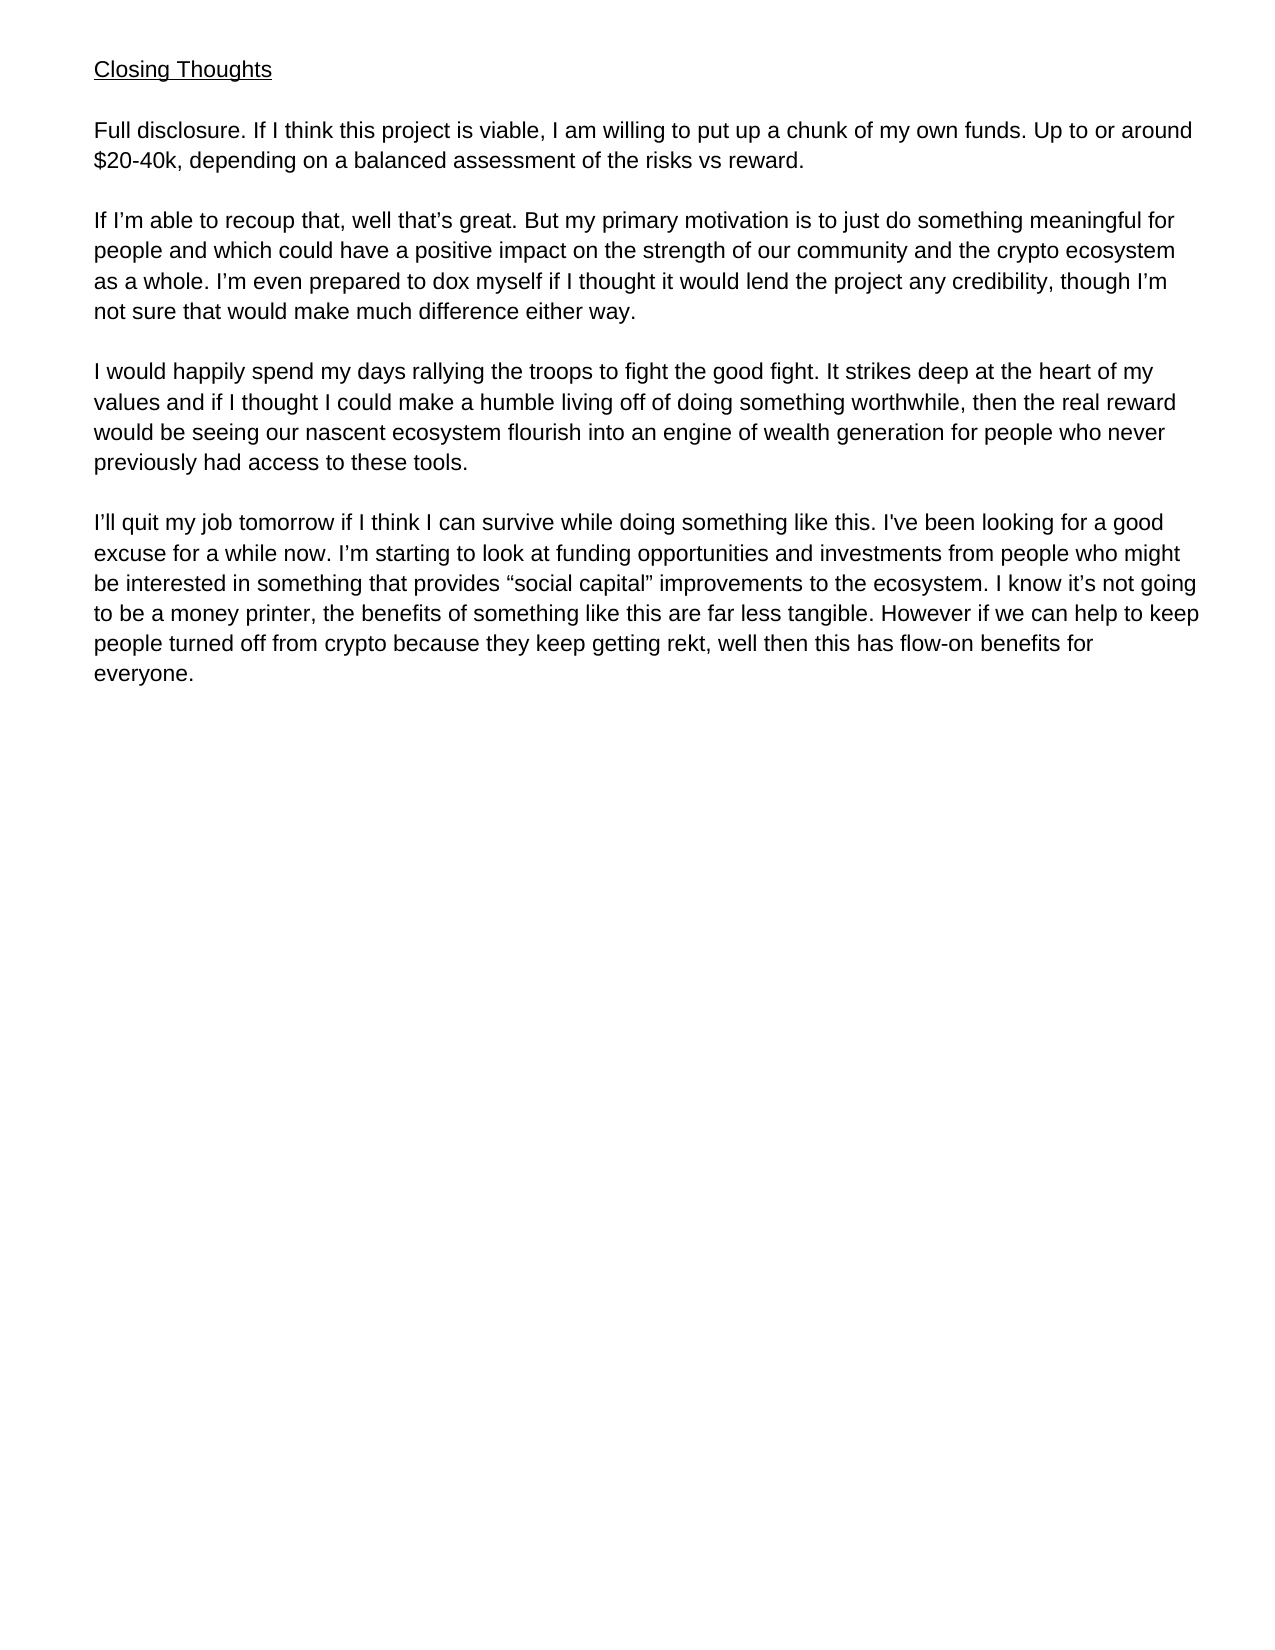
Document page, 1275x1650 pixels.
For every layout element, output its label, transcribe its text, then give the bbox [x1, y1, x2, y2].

text Closing Thoughts [94, 56, 1200, 83]
text Full disclosure. If I think this project is viable, I am willing to put up a chunk of my own funds. Up to or around $20-40k, depending on a balanced assessment of the risks vs reward. [94, 117, 1200, 173]
text I’ll quit my job tomorrow if I think I can survive while doing something like this. I've been looking for a good excuse for a while now. I’m starting to look at funding opportunities and investments from people who might be interested in something that provides “social capital” improvements to the ecosystem. I know it’s not going to be a money printer, the benefits of something like this are far less tangible. However if we can help to keep people turned off from crypto because they keep getting rekt, well then this has flow-on benefits for everyone. [94, 509, 1200, 687]
text If I’m able to recoup that, well that’s great. But my primary motivation is to just do something meaningful for people and which could have a positive impact on the strength of our community and the crypto ecosystem as a whole. I’m even prepared to dox myself if I thought it would lend the project any credibility, though I’m not sure that would make much difference either way. [94, 207, 1200, 324]
text I would happily spend my days rallying the troops to fight the good fight. It strikes deep at the heart of my values and if I thought I could make a humble living off of doing something worthwhile, then the real reward would be seeing our nascent ecosystem flourish into an engine of wealth generation for people who never previously had access to these tools. [94, 358, 1200, 475]
